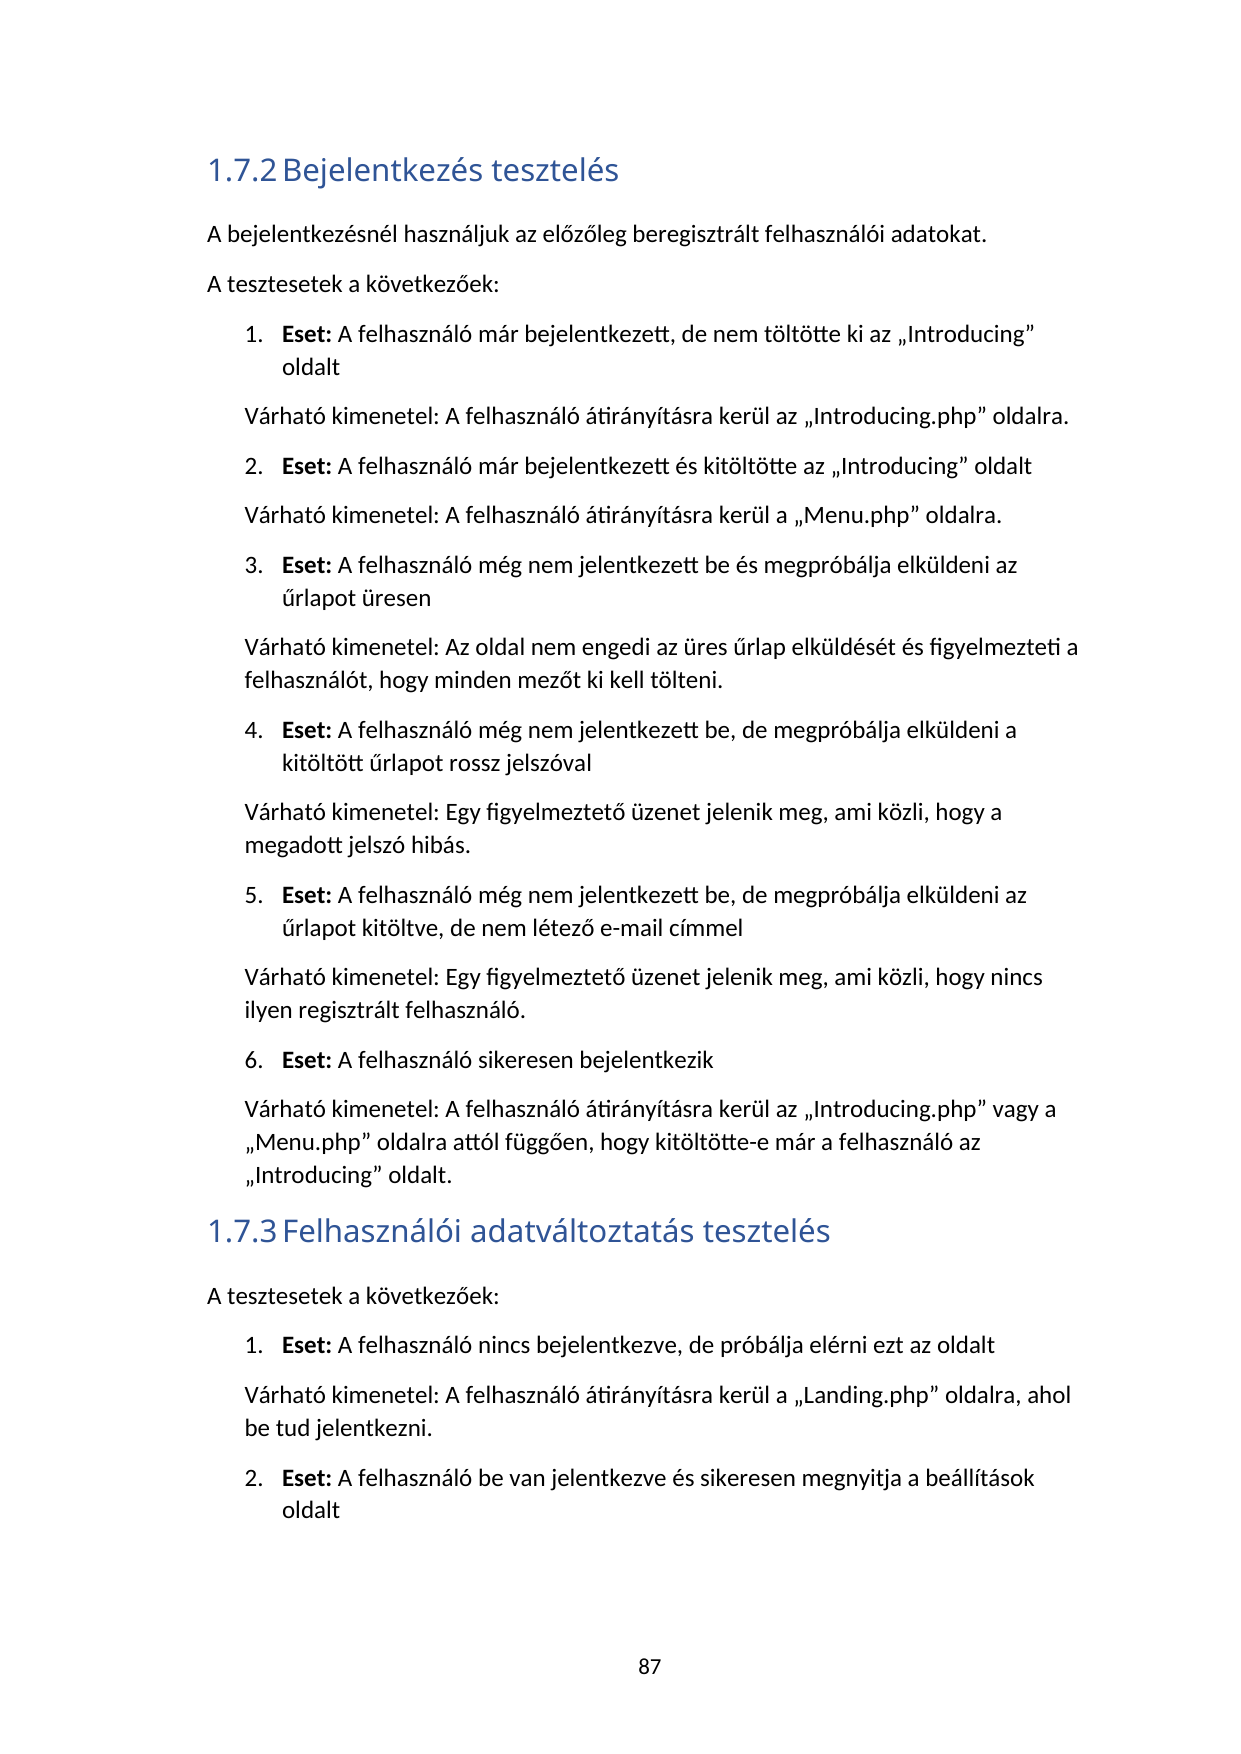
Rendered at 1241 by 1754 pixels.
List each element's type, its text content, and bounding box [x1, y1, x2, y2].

subtitle Felhasználói adatváltoztatás tesztelés [207, 1209, 1092, 1252]
text A bejelentkezésnél használjuk az előzőleg beregisztrált felhasználói adatokat. [207, 219, 1092, 249]
text Várható kimenetel: Az oldal nem engedi az üres űrlap elküldését és figyelmezteti a felhasználót, hogy minden mezőt ki kell tölteni. [244, 632, 1092, 695]
list Eset: A felhasználó már bejelentkezett és kitöltötte az „Introducing” oldalt [244, 450, 1092, 480]
text A tesztesetek a következőek: [207, 268, 1092, 299]
list Eset: A felhasználó már bejelentkezett, de nem töltötte ki az „Introducing” oldalt [244, 318, 1092, 381]
text Várható kimenetel: A felhasználó átirányításra kerül az „Introducing.php” vagy a „Menu.php” oldalra attól függően, hogy kitöltötte-e már a felhasználó az „Introducing” oldalt. [244, 1094, 1092, 1190]
text Várható kimenetel: A felhasználó átirányításra kerül a „Landing.php” oldalra, ahol be tud jelentkezni. [244, 1379, 1092, 1443]
text Várható kimenetel: A felhasználó átirányításra kerül az „Introducing.php” oldalra. [244, 400, 1092, 431]
list Eset: A felhasználó nincs bejelentkezve, de próbálja elérni ezt az oldalt [244, 1329, 1092, 1360]
list Eset: A felhasználó még nem jelentkezett be, de megpróbálja elküldeni az űrlapot kitöltve, de nem létező e-mail címmel [244, 879, 1092, 942]
list Eset: A felhasználó be van jelentkezve és sikeresen megnyitja a beállítások oldalt [244, 1462, 1092, 1525]
list Eset: A felhasználó még nem jelentkezett be és megpróbálja elküldeni az űrlapot üresen [244, 549, 1092, 612]
text Várható kimenetel: Egy figyelmeztető üzenet jelenik meg, ami közli, hogy nincs ilyen regisztrált felhasználó. [244, 962, 1092, 1025]
text A tesztesetek a következőek: [207, 1280, 1092, 1311]
list Eset: A felhasználó sikeresen bejelentkezik [244, 1044, 1092, 1074]
text Várható kimenetel: Egy figyelmeztető üzenet jelenik meg, ami közli, hogy a megadott jelszó hibás. [244, 797, 1092, 860]
text Várható kimenetel: A felhasználó átirányításra kerül a „Menu.php” oldalra. [244, 499, 1092, 530]
subtitle Bejelentkezés tesztelés [207, 148, 1092, 190]
list Eset: A felhasználó még nem jelentkezett be, de megpróbálja elküldeni a kitöltött űrlapot rossz jelszóval [244, 714, 1092, 777]
